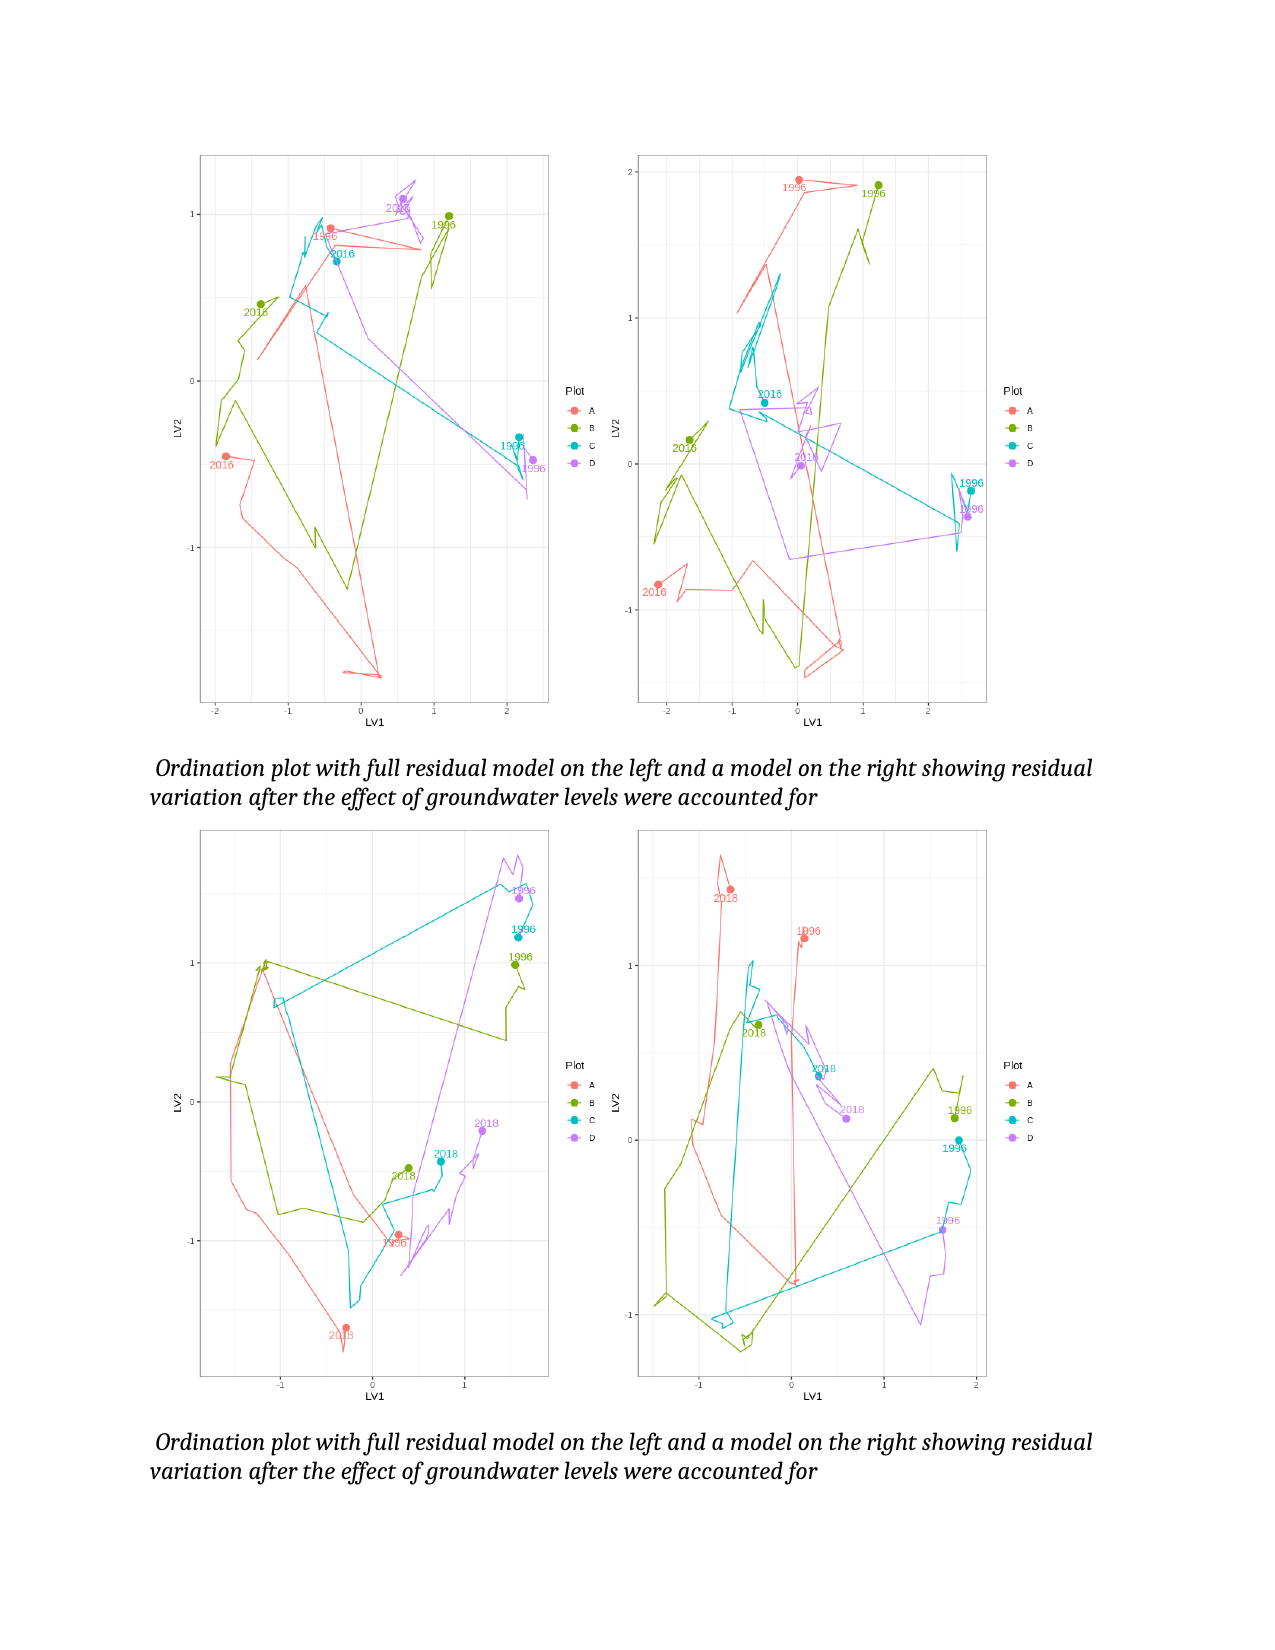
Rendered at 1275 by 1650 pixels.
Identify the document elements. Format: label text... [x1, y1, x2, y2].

text Ordination plot with full residual model on the left and a model on the right showing residual variation after the effect of groundwater levels were accounted for [150, 754, 1125, 812]
picture [168, 824, 1044, 1408]
text Ordination plot with full residual model on the left and a model on the right showing residual variation after the effect of groundwater levels were accounted for [150, 1428, 1125, 1486]
picture [168, 150, 1044, 734]
